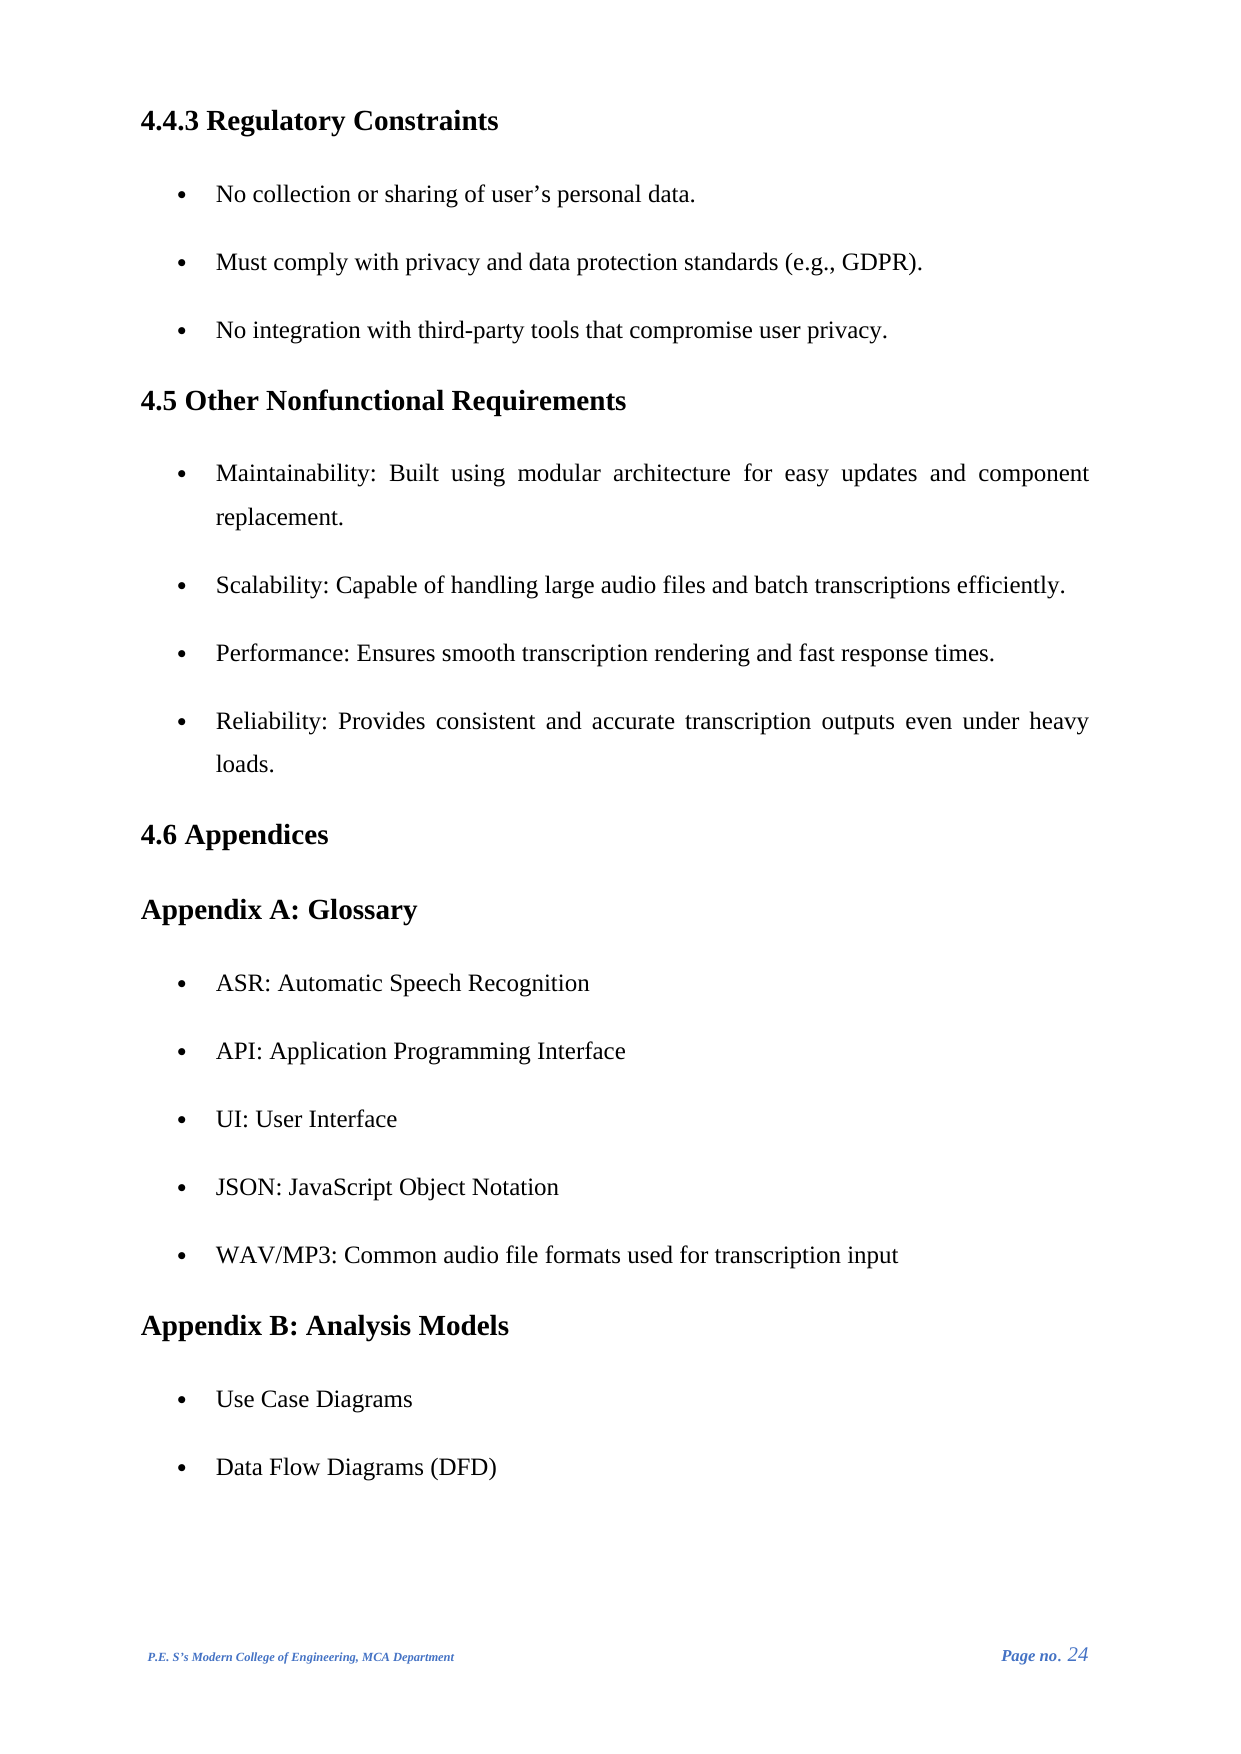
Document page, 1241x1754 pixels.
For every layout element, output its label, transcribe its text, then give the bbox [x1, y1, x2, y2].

text Appendix A: Glossary [141, 892, 1090, 926]
list Data Flow Diagrams (DFD) [178, 1452, 1090, 1481]
list UI: User Interface [178, 1104, 1090, 1133]
list Scalability: Capable of handling large audio files and batch transcriptions efficiently. [178, 570, 1090, 598]
list Must comply with privacy and data protection standards (e.g., GDPR). [178, 247, 1090, 276]
list Maintainability: Built using modular architecture for easy updates and component replacement. [178, 458, 1090, 530]
list API: Application Programming Interface [178, 1036, 1090, 1065]
list Reliability: Provides consistent and accurate transcription outputs even under heavy loads. [178, 706, 1090, 778]
text Appendix B: Analysis Models [141, 1308, 1090, 1342]
list ASR: Automatic Speech Recognition [178, 968, 1090, 997]
list WAV/MP3: Common audio file formats used for transcription input [178, 1240, 1090, 1269]
list JSON: JavaScript Object Notation [178, 1172, 1090, 1201]
list No integration with third-party tools that compromise user privacy. [178, 315, 1090, 344]
text 4.5 Other Nonfunctional Requirements [141, 383, 1090, 417]
list Use Case Diagrams [178, 1384, 1090, 1412]
text 4.6 Appendices [141, 817, 1090, 851]
text 4.4.3 Regulatory Constraints [141, 103, 1090, 137]
list No collection or sharing of user’s personal data. [178, 179, 1090, 207]
list Performance: Ensures smooth transcription rendering and fast response times. [178, 638, 1090, 667]
